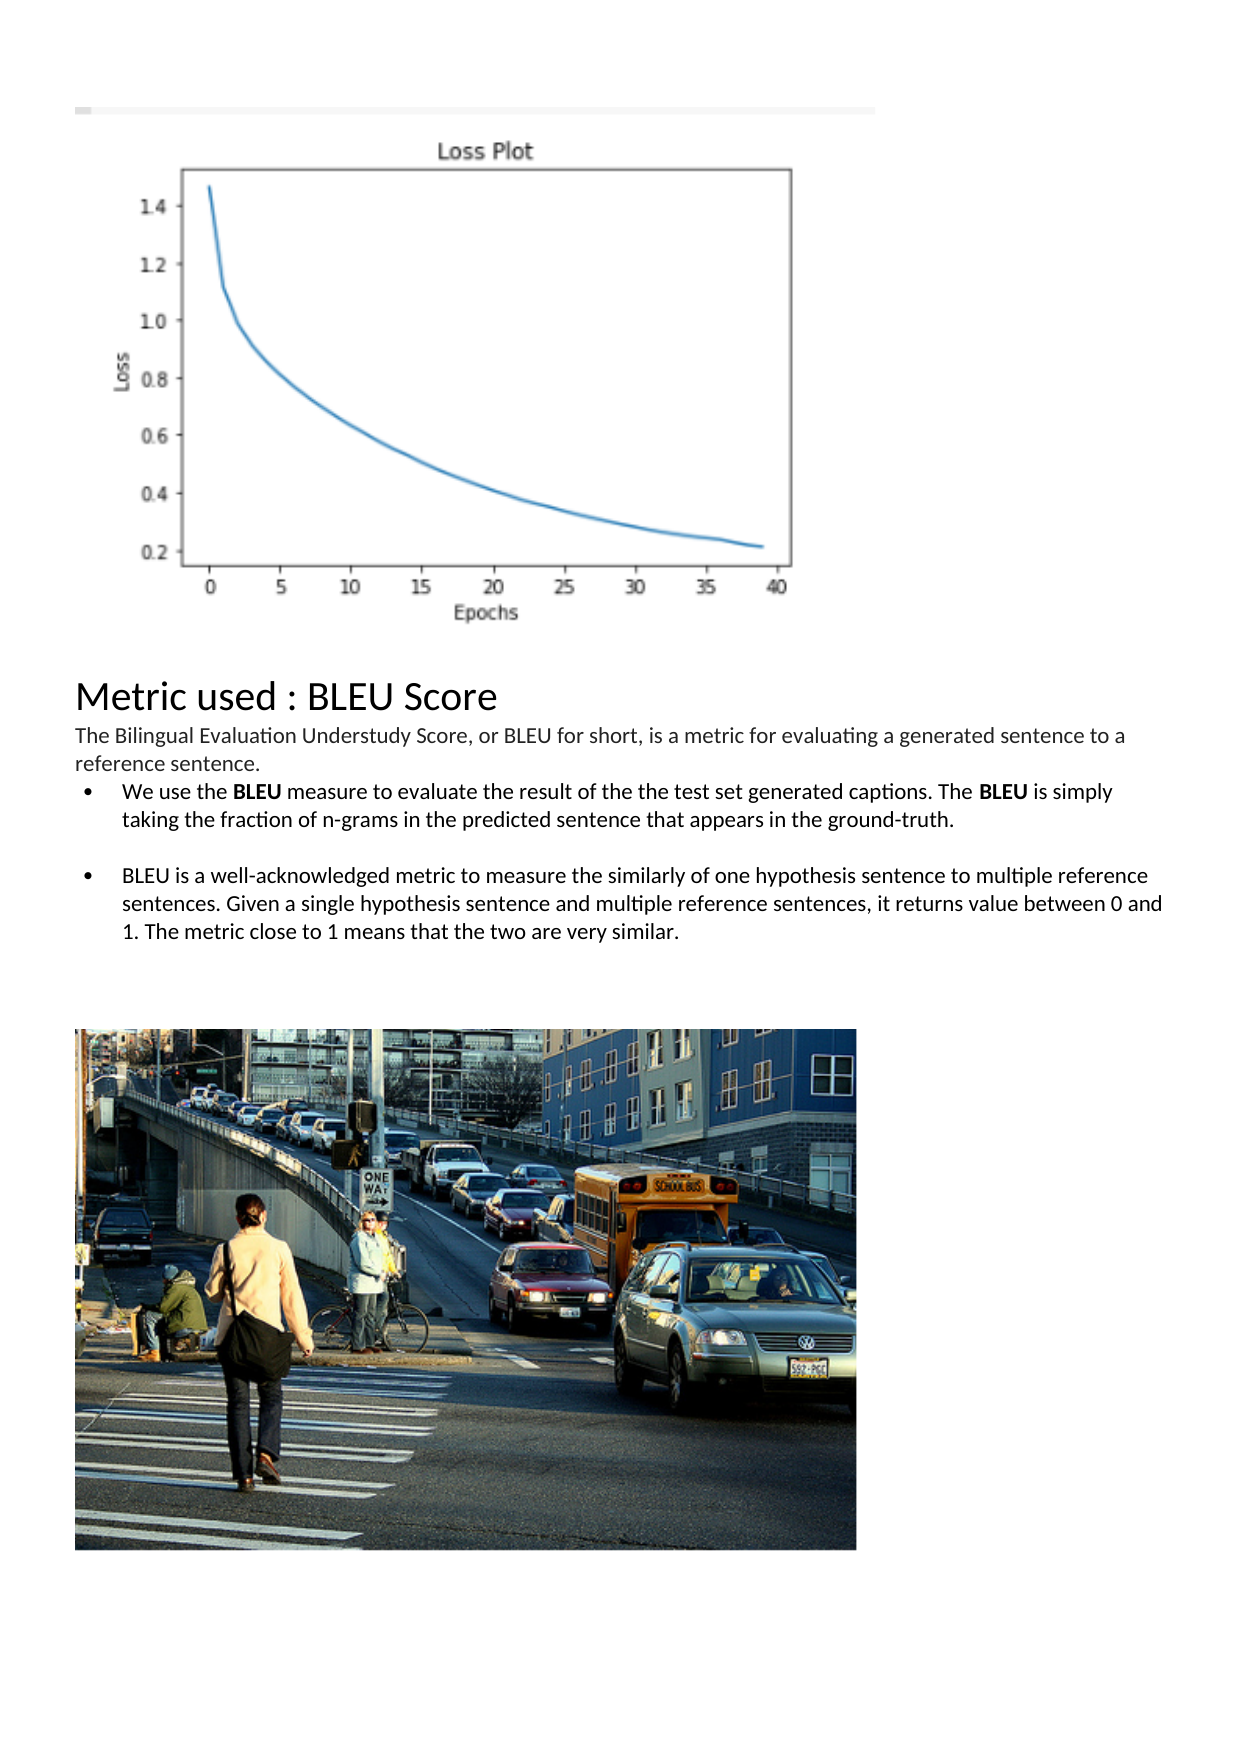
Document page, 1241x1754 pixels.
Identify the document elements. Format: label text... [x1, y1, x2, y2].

text Metric used : BLEU Score [75, 670, 1165, 721]
text The Bilingual Evaluation Understudy Score, or BLEU for short, is a metric for evaluating a generated sentence to a reference sentence. [261, 721, 1165, 777]
picture [75, 1029, 866, 1552]
list We use the BLEU measure to evaluate the result of the the test set generated captions. The BLEU is simply taking the fraction of n-grams in the predicted sentence that appears in the ground-truth. [84, 777, 1165, 833]
list BLEU is a well-acknowledged metric to measure the similarly of one hypothesis sentence to multiple reference sentences. Given a single hypothesis sentence and multiple reference sentences, it returns value between 0 and 1. The metric close to 1 means that the two are very similar. [84, 861, 1165, 945]
picture [75, 107, 876, 643]
